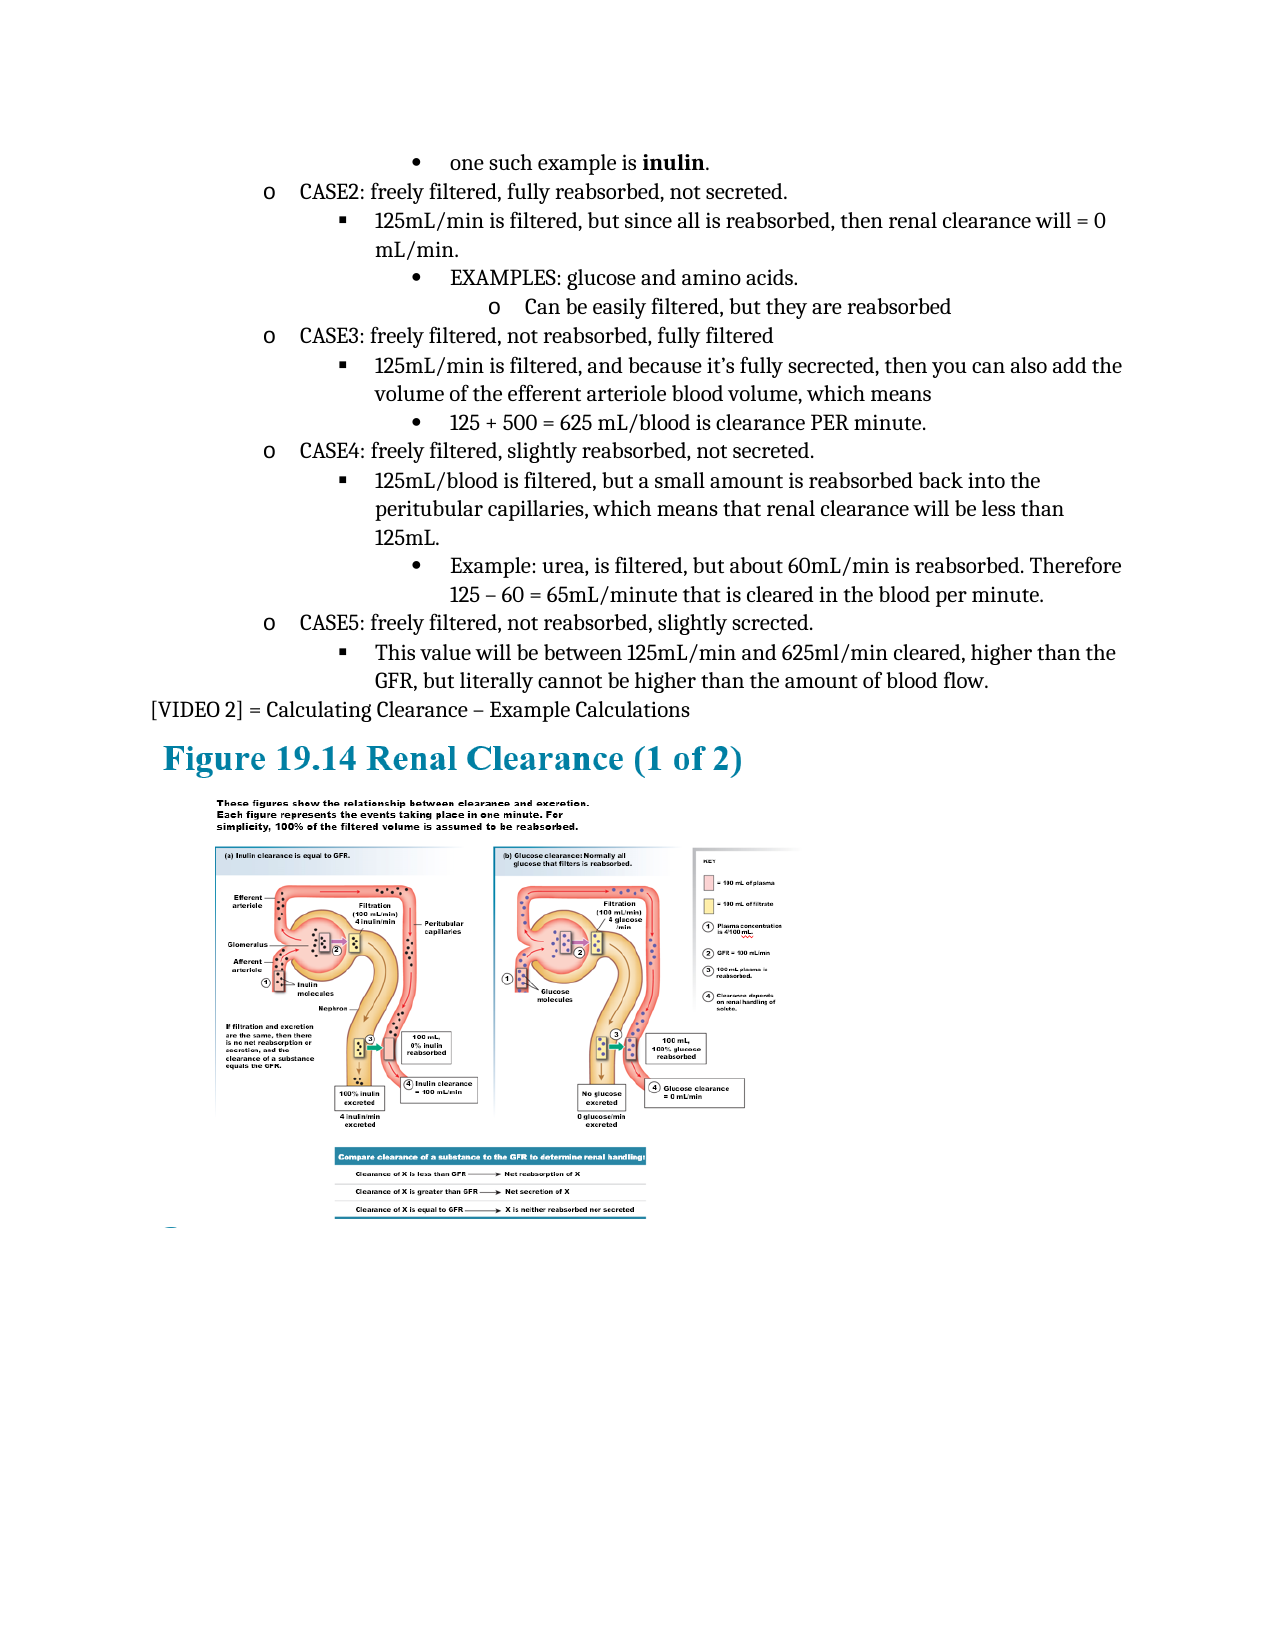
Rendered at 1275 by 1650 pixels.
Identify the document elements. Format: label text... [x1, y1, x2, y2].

picture [150, 725, 806, 1228]
list 125mL/blood is filtered, but a small amount is reabsorbed back into the peritubular capillaries, which means that renal clearance will be less than 125mL. [337, 468, 1125, 551]
list This value will be between 125mL/min and 625ml/min cleared, higher than the GFR, but literally cannot be higher than the amount of blood flow. [337, 640, 1125, 694]
list EXAMPLES: glucose and amino acids. [412, 265, 1125, 291]
list 125mL/min is filtered, but since all is reabsorbed, then renal clearance will = 0 mL/min. [337, 208, 1125, 263]
list CASE3: freely filtered, not reabsorbed, fully filtered [262, 323, 1125, 351]
list CASE5: freely filtered, not reabsorbed, slightly scrected. [262, 610, 1125, 637]
text [VIDEO 2] = Calculating Clearance – Example Calculations [150, 697, 1125, 723]
list 125 + 500 = 625 mL/blood is clearance PER minute. [412, 410, 1125, 436]
list one such example is inulin. [412, 150, 1125, 176]
list 125mL/min is filtered, and because it’s fully secrected, then you can also add the volume of the efferent arteriole blood volume, which means [337, 353, 1125, 408]
list Can be easily filtered, but they are reabsorbed [487, 293, 1125, 321]
list Example: urea, is filtered, but about 60mL/min is reabsorbed. Therefore 125 – 60 = 65mL/minute that is cleared in the blood per minute. [412, 553, 1125, 608]
list CASE2: freely filtered, fully reabsorbed, not secreted. [262, 178, 1125, 206]
list CASE4: freely filtered, slightly reabsorbed, not secreted. [262, 438, 1125, 466]
